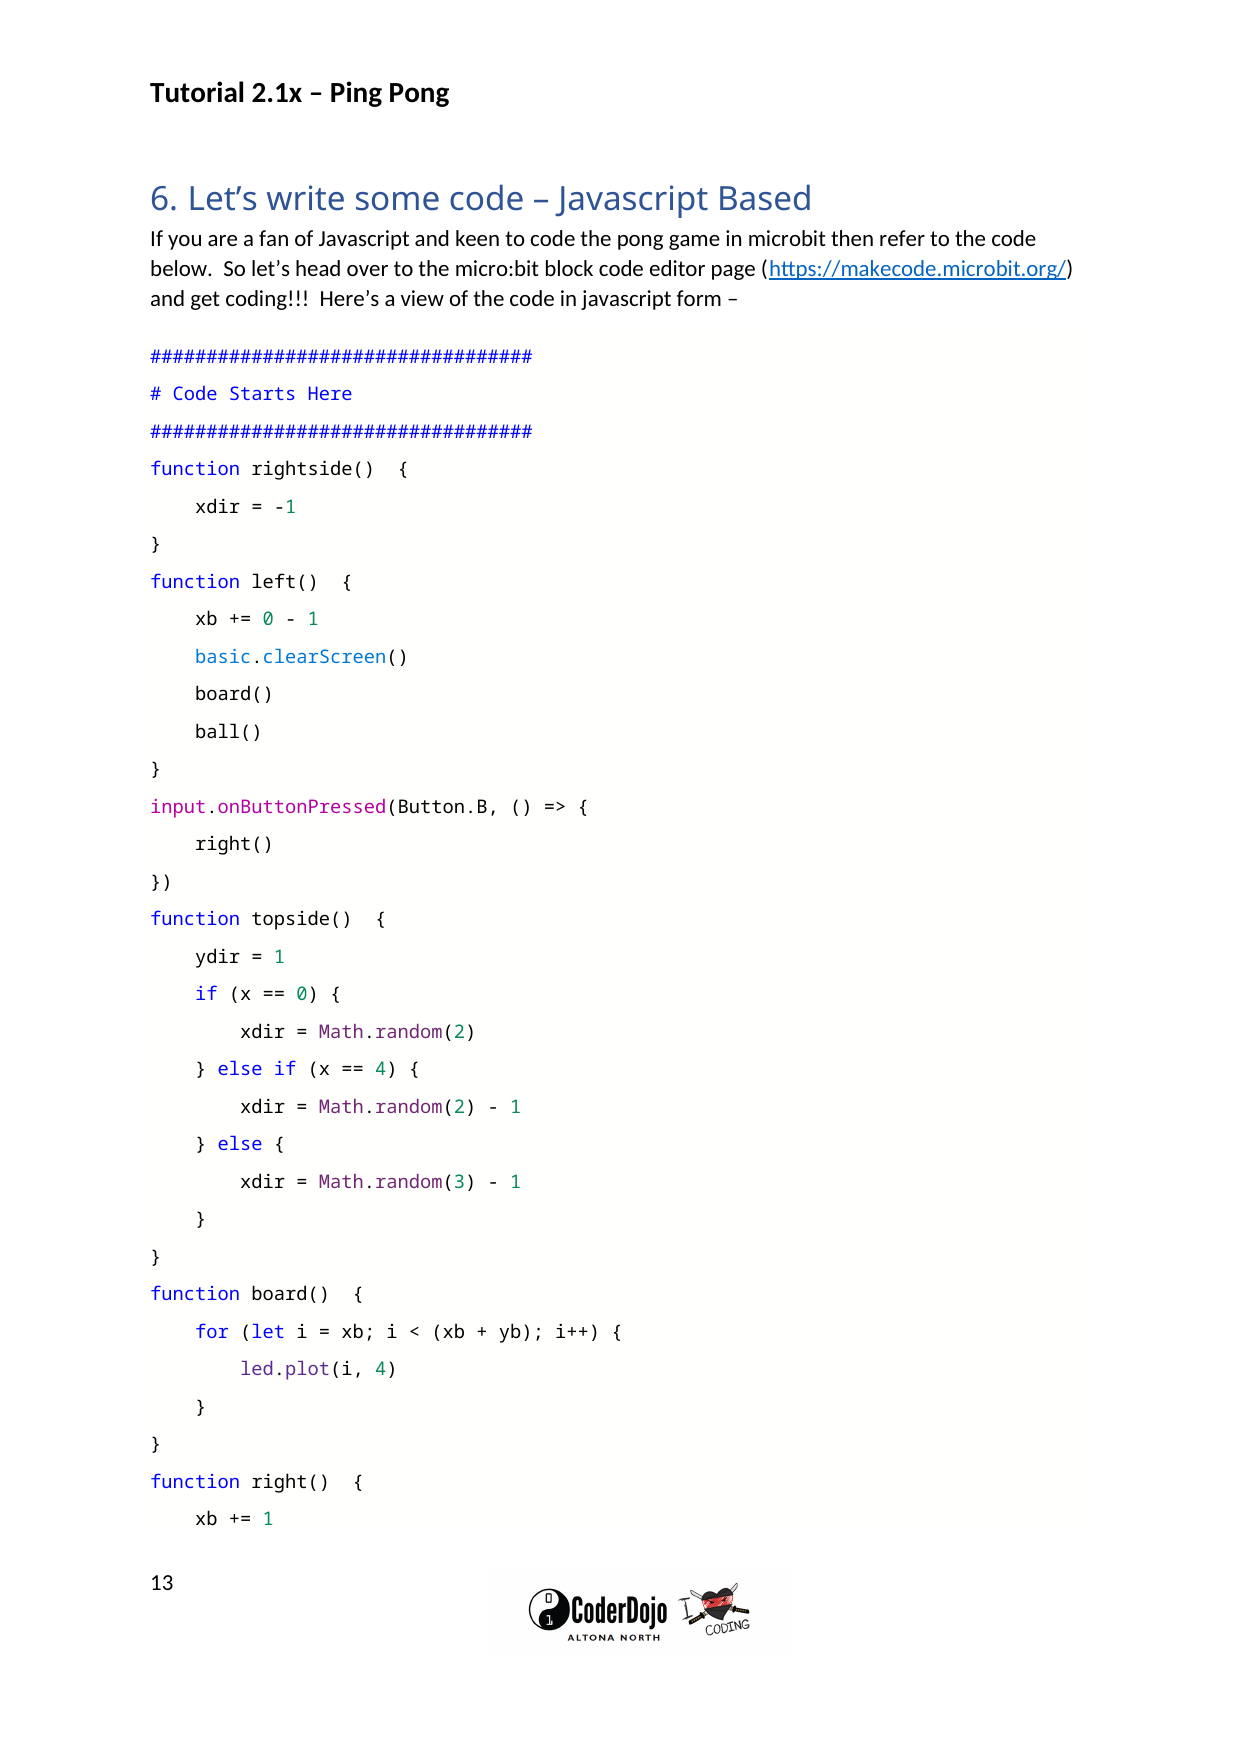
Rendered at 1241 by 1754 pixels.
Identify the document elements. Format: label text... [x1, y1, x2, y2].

text led.plot(i, 4) [150, 1344, 1090, 1381]
text } [150, 519, 1090, 556]
text } [150, 744, 1090, 781]
text ydir = 1 [150, 931, 1090, 969]
text ball() [150, 706, 1090, 744]
text ################################## [150, 331, 1090, 369]
text input.onButtonPressed(Button.B, () => { [150, 781, 1090, 819]
text board() [150, 669, 1090, 706]
text ################################## [150, 406, 1090, 444]
text for (let i = xb; i < (xb + yb); i++) { [150, 1306, 1090, 1344]
text } [150, 1194, 1090, 1231]
text } [150, 1381, 1090, 1419]
text xb += 1 [150, 1494, 1090, 1531]
picture [486, 1568, 792, 1653]
subtitle Let’s write some code – Javascript Based [150, 175, 1090, 220]
text right() [150, 819, 1090, 856]
text xdir = Math.random(2) - 1 [150, 1081, 1090, 1119]
text xdir = Math.random(2) [150, 1006, 1090, 1044]
text }) [150, 856, 1090, 894]
text function rightside() { [150, 444, 1090, 481]
text # Code Starts Here [150, 369, 1090, 406]
text basic.clearScreen() [150, 631, 1090, 669]
text xdir = Math.random(3) - 1 [150, 1156, 1090, 1194]
text } [150, 1231, 1090, 1269]
text function board() { [150, 1269, 1090, 1306]
text if (x == 0) { [150, 969, 1090, 1006]
text xdir = -1 [150, 481, 1090, 519]
text function topside() { [150, 894, 1090, 931]
text } else { [150, 1119, 1090, 1156]
text xb += 0 - 1 [150, 594, 1090, 631]
text function left() { [150, 556, 1090, 594]
text If you are a fan of Javascript and keen to code the pong game in microbit then refer to the code below. So let’s head over to the micro:bit block code editor page (https://makecode.microbit.org/) and get coding!!! Here’s a view of the code in javascript form – [150, 224, 1090, 312]
text } [150, 1419, 1090, 1456]
text function right() { [150, 1456, 1090, 1494]
text } else if (x == 4) { [150, 1044, 1090, 1081]
